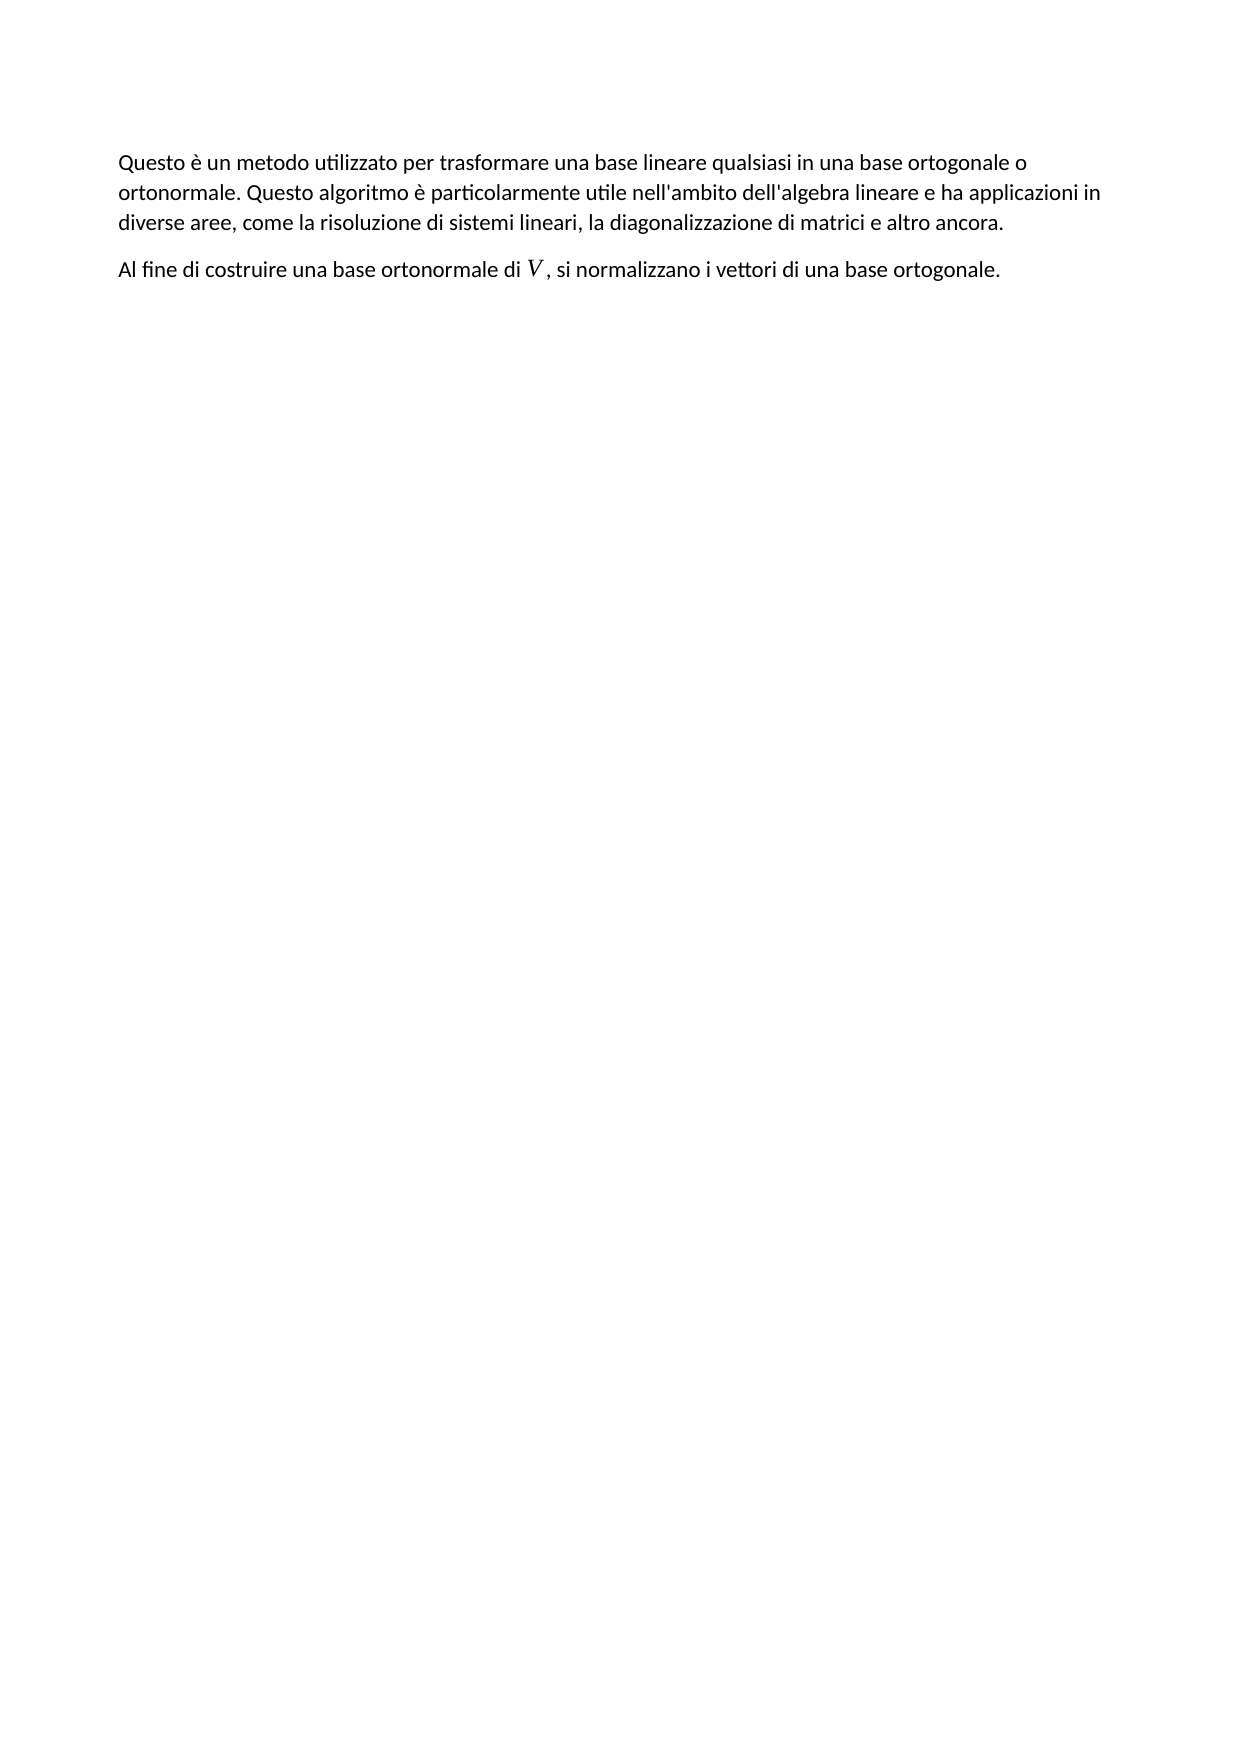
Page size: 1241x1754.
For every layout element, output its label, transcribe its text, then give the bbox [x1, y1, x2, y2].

text Al fine di costruire una base ortonormale di , si normalizzano i vettori di una base ortogonale. [118, 255, 1122, 283]
text Questo è un metodo utilizzato per trasformare una base lineare qualsiasi in una base ortogonale o ortonormale. Questo algoritmo è particolarmente utile nell'ambito dell'algebra lineare e ha applicazioni in diverse aree, come la risoluzione di sistemi lineari, la diagonalizzazione di matrici e altro ancora. [118, 148, 1122, 236]
